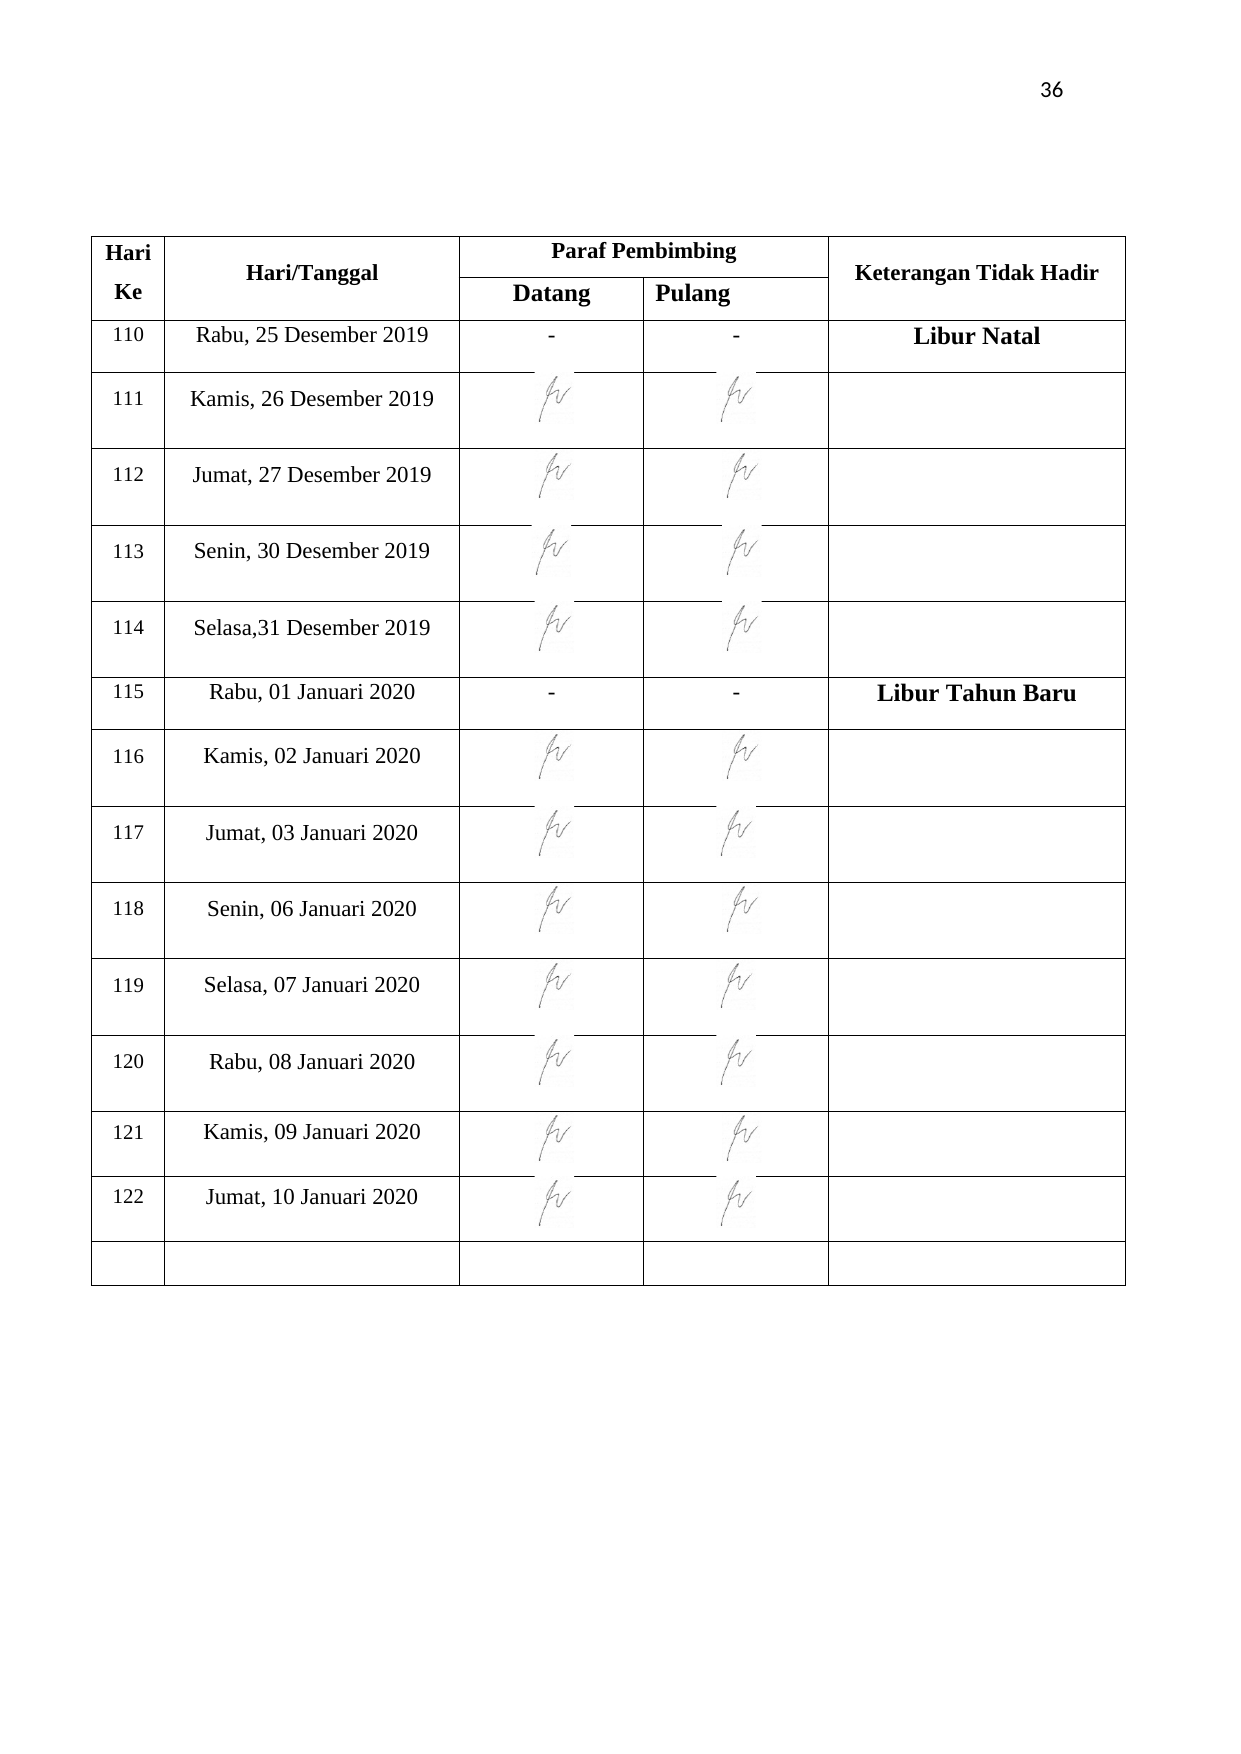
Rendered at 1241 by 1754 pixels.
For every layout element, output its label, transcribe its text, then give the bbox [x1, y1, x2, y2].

table_cell [644, 959, 828, 1035]
table_cell - [460, 678, 643, 729]
table_cell [829, 807, 1125, 882]
table_cell [644, 1036, 828, 1111]
table_cell [92, 1242, 164, 1285]
picture [716, 806, 756, 858]
table_cell Jumat, 10 Januari 2020 [165, 1177, 459, 1241]
picture [716, 1035, 756, 1087]
picture [722, 883, 762, 934]
table_cell [829, 959, 1125, 1035]
picture [531, 525, 572, 577]
picture [722, 449, 762, 500]
picture [534, 1035, 575, 1087]
table_cell [460, 449, 643, 524]
table_cell Kamis, 02 Januari 2020 [165, 730, 459, 806]
table_cell Datang [460, 278, 643, 320]
table_cell 119 [92, 959, 164, 1035]
table_cell 122 [92, 1177, 164, 1241]
table_cell [460, 959, 643, 1035]
table_cell [460, 1036, 643, 1111]
table_cell [829, 449, 1125, 524]
table_cell [829, 1177, 1125, 1241]
table_cell [644, 1112, 828, 1176]
table_cell Jumat, 03 Januari 2020 [165, 807, 459, 882]
table_cell - [460, 321, 643, 372]
table_header Keterangan Tidak Hadir [829, 237, 1125, 320]
table_cell [644, 807, 828, 882]
picture [722, 525, 762, 577]
picture [534, 1112, 575, 1163]
table_cell 118 [92, 883, 164, 958]
table_cell [644, 602, 828, 677]
table_cell Libur Natal [829, 321, 1125, 372]
table_cell [829, 1112, 1125, 1176]
table_cell [460, 730, 643, 806]
picture [722, 601, 762, 653]
table_cell [829, 526, 1125, 601]
picture [534, 883, 575, 934]
table_cell - [644, 678, 828, 729]
table_cell 113 [92, 526, 164, 601]
table_cell [829, 1036, 1125, 1111]
picture [716, 959, 756, 1010]
table_cell Libur Tahun Baru [829, 678, 1125, 729]
table_cell - [644, 321, 828, 372]
picture [716, 1176, 756, 1228]
table_cell [829, 602, 1125, 677]
picture [716, 372, 756, 424]
table_cell Pulang [644, 278, 828, 320]
picture [534, 1176, 575, 1228]
table_cell Kamis, 09 Januari 2020 [165, 1112, 459, 1176]
table_cell 121 [92, 1112, 164, 1176]
table_cell Jumat, 27 Desember 2019 [165, 449, 459, 524]
table_cell Senin, 06 Januari 2020 [165, 883, 459, 958]
table_cell [460, 1242, 643, 1285]
table_cell [829, 373, 1125, 448]
table_cell [460, 807, 643, 882]
table_cell [829, 730, 1125, 806]
table_cell [460, 526, 643, 601]
table_cell [460, 1177, 643, 1241]
table_cell 115 [92, 678, 164, 729]
table_cell [644, 730, 828, 806]
table_cell [644, 1242, 828, 1285]
table_header Hari/Tanggal [165, 237, 459, 320]
table_cell [460, 373, 643, 448]
picture [722, 730, 762, 781]
table_cell Selasa,31 Desember 2019 [165, 602, 459, 677]
table_cell 120 [92, 1036, 164, 1111]
table_cell [829, 883, 1125, 958]
picture [534, 959, 575, 1010]
table_cell [644, 1177, 828, 1241]
table_cell [644, 883, 828, 958]
table_cell 110 [92, 321, 164, 372]
table_cell [460, 883, 643, 958]
picture [534, 601, 575, 653]
table_cell [460, 602, 643, 677]
picture [534, 730, 575, 781]
table_cell [829, 1242, 1125, 1285]
table_cell [644, 526, 828, 601]
table_cell Selasa, 07 Januari 2020 [165, 959, 459, 1035]
picture [534, 449, 575, 500]
table_cell Kamis, 26 Desember 2019 [165, 373, 459, 448]
table_cell 117 [92, 807, 164, 882]
picture [722, 1112, 762, 1163]
picture [534, 806, 575, 858]
table_cell [460, 1112, 643, 1176]
table_cell 114 [92, 602, 164, 677]
table_header Paraf Pembimbing [460, 237, 828, 277]
table_cell [644, 373, 828, 448]
table_cell Rabu, 08 Januari 2020 [165, 1036, 459, 1111]
table_cell 116 [92, 730, 164, 806]
picture [534, 372, 575, 424]
table_cell Senin, 30 Desember 2019 [165, 526, 459, 601]
table_header Hari Ke [92, 237, 164, 320]
table_cell 112 [92, 449, 164, 524]
table_cell Rabu, 25 Desember 2019 [165, 321, 459, 372]
table_cell [644, 449, 828, 524]
table_cell [165, 1242, 459, 1285]
table_cell Rabu, 01 Januari 2020 [165, 678, 459, 729]
table_cell 111 [92, 373, 164, 448]
